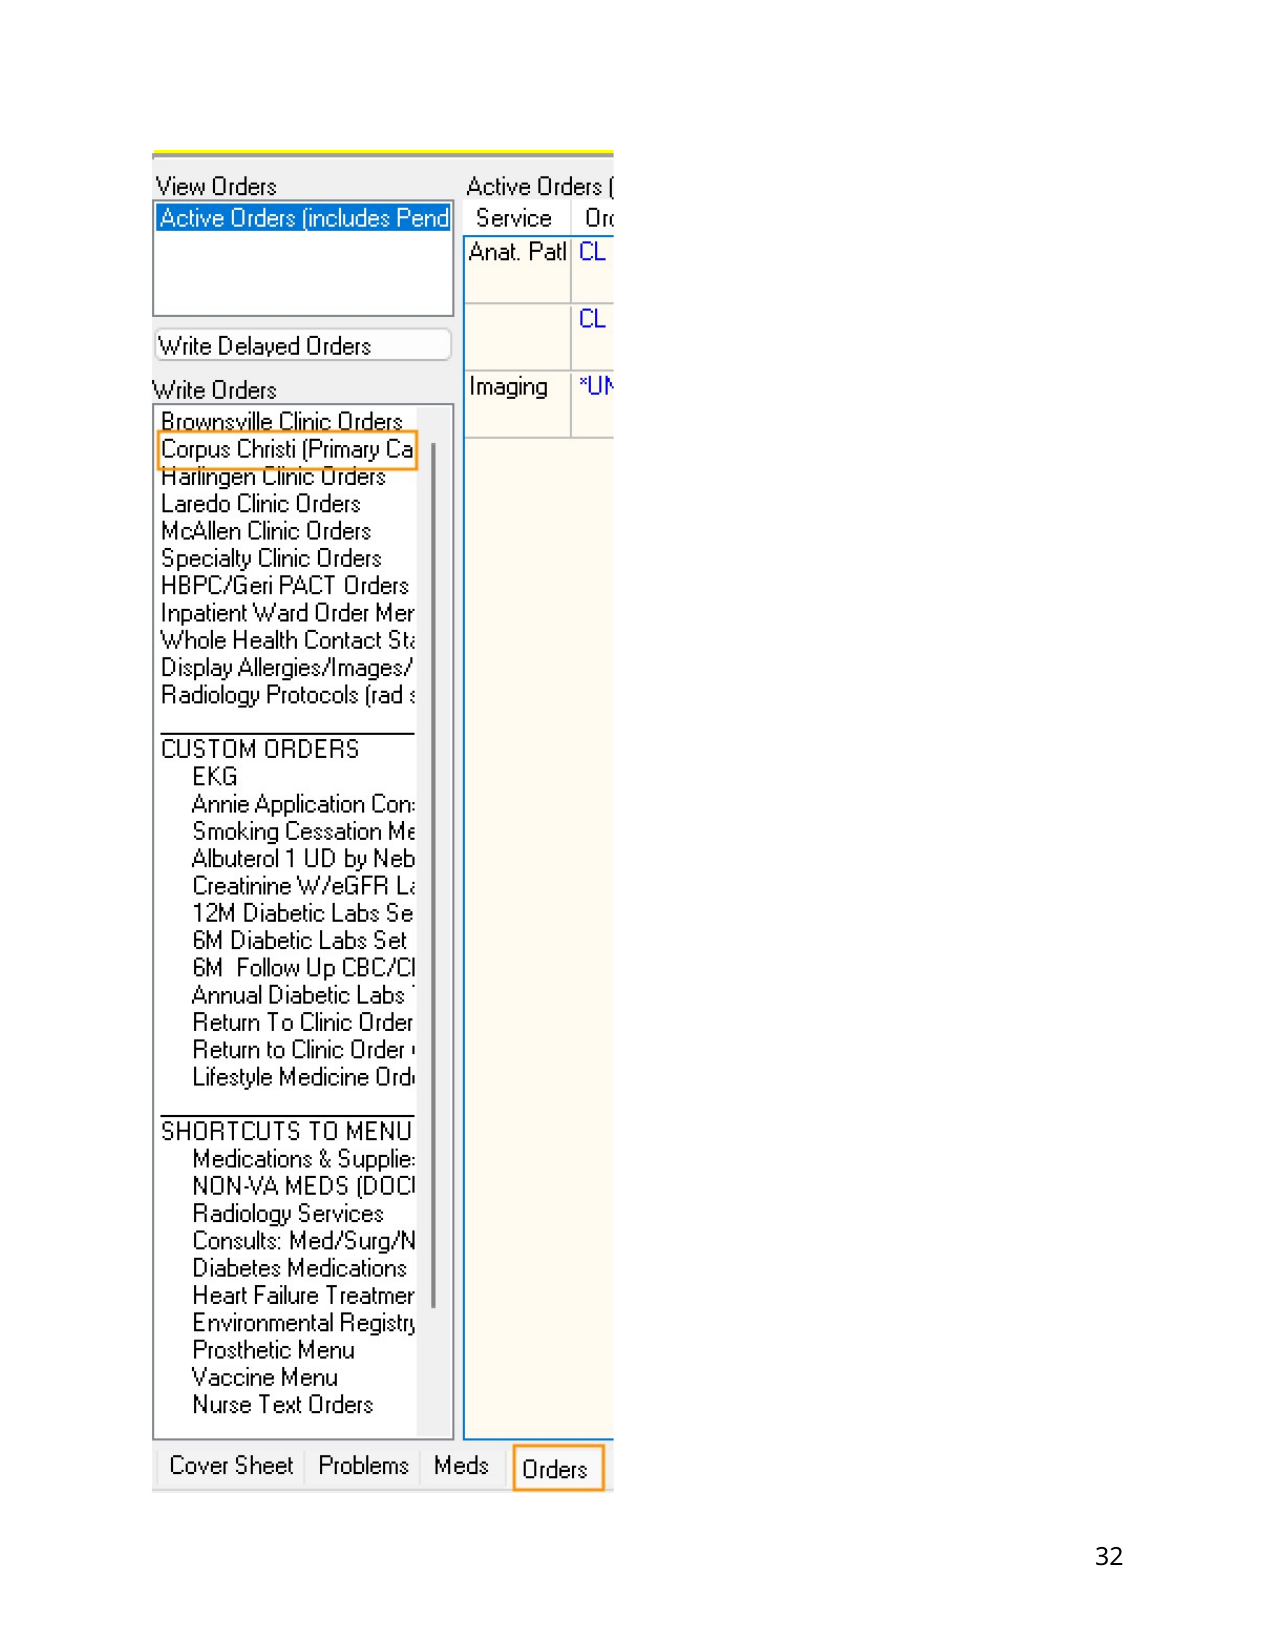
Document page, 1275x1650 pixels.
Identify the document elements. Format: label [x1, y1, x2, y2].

picture [150, 150, 614, 1493]
